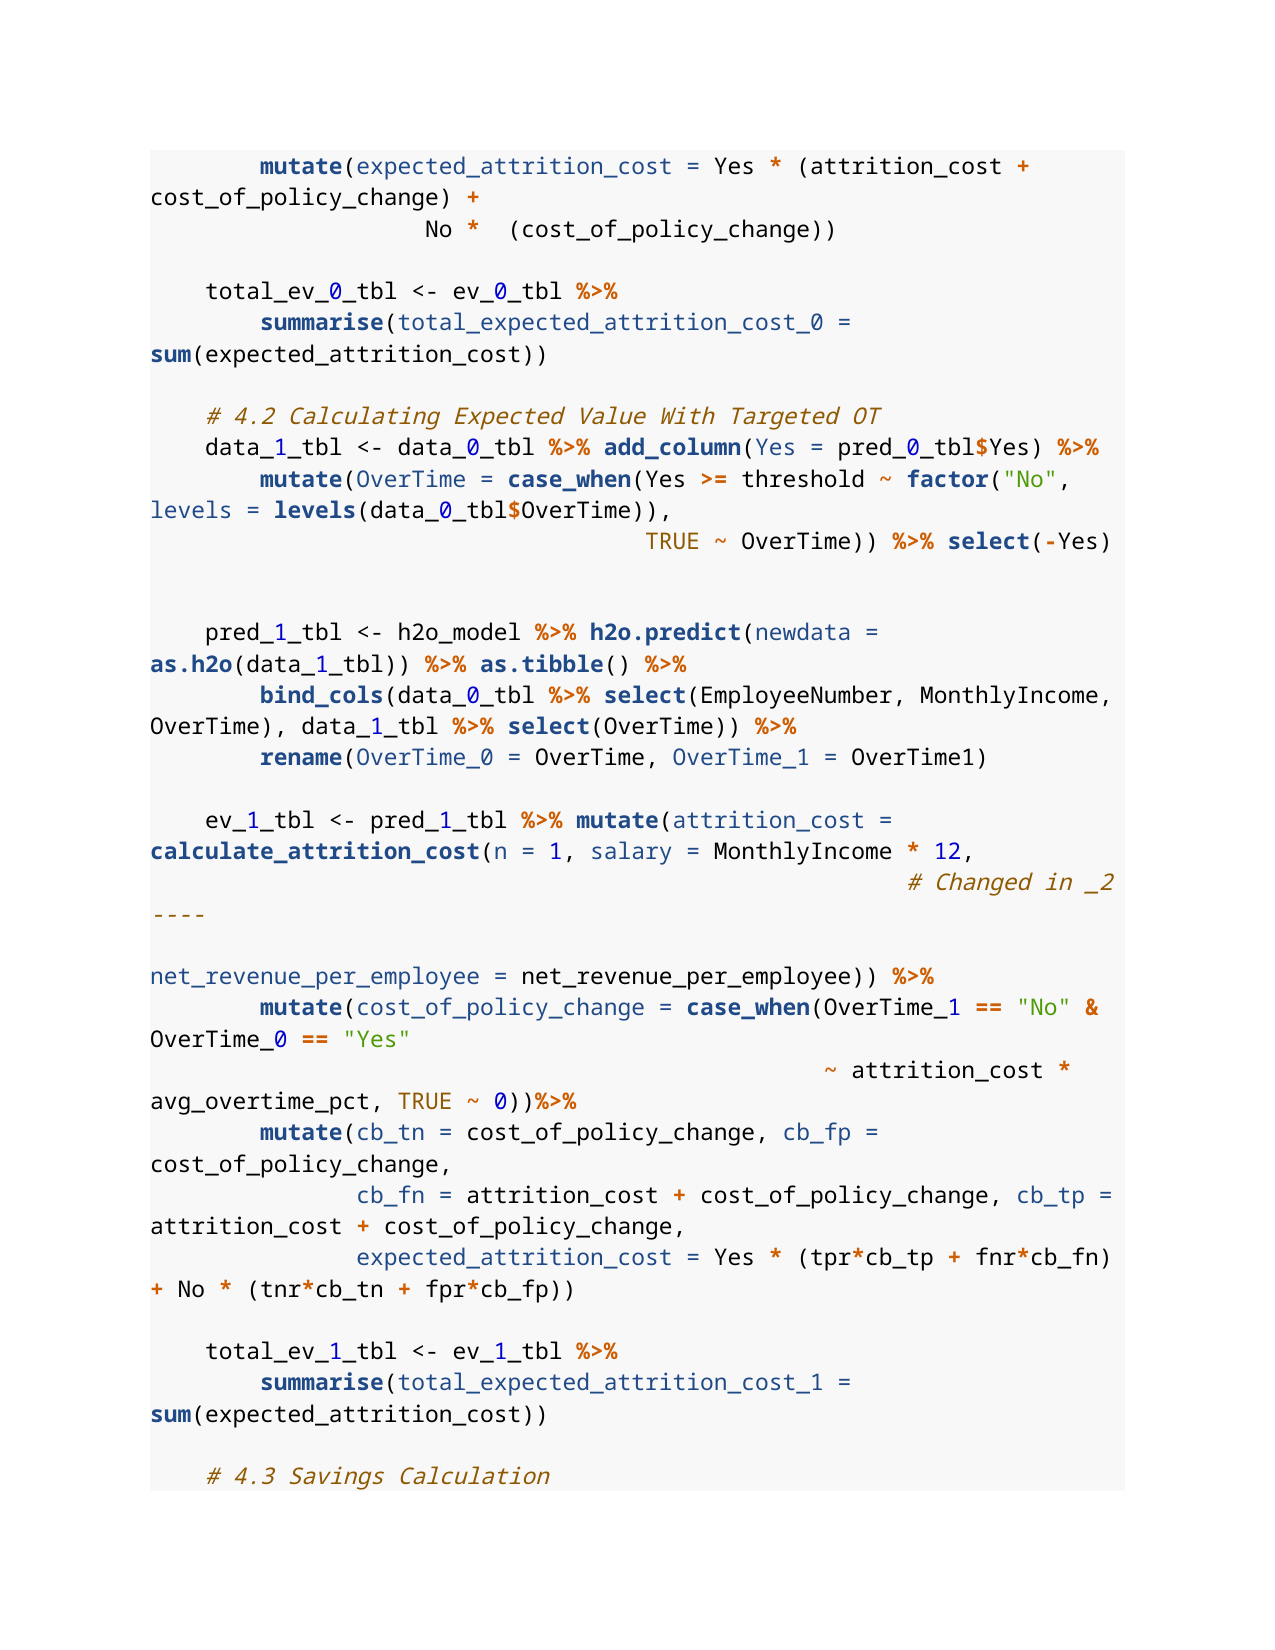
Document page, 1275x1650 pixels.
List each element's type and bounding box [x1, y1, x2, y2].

text [150, 150, 1125, 1491]
